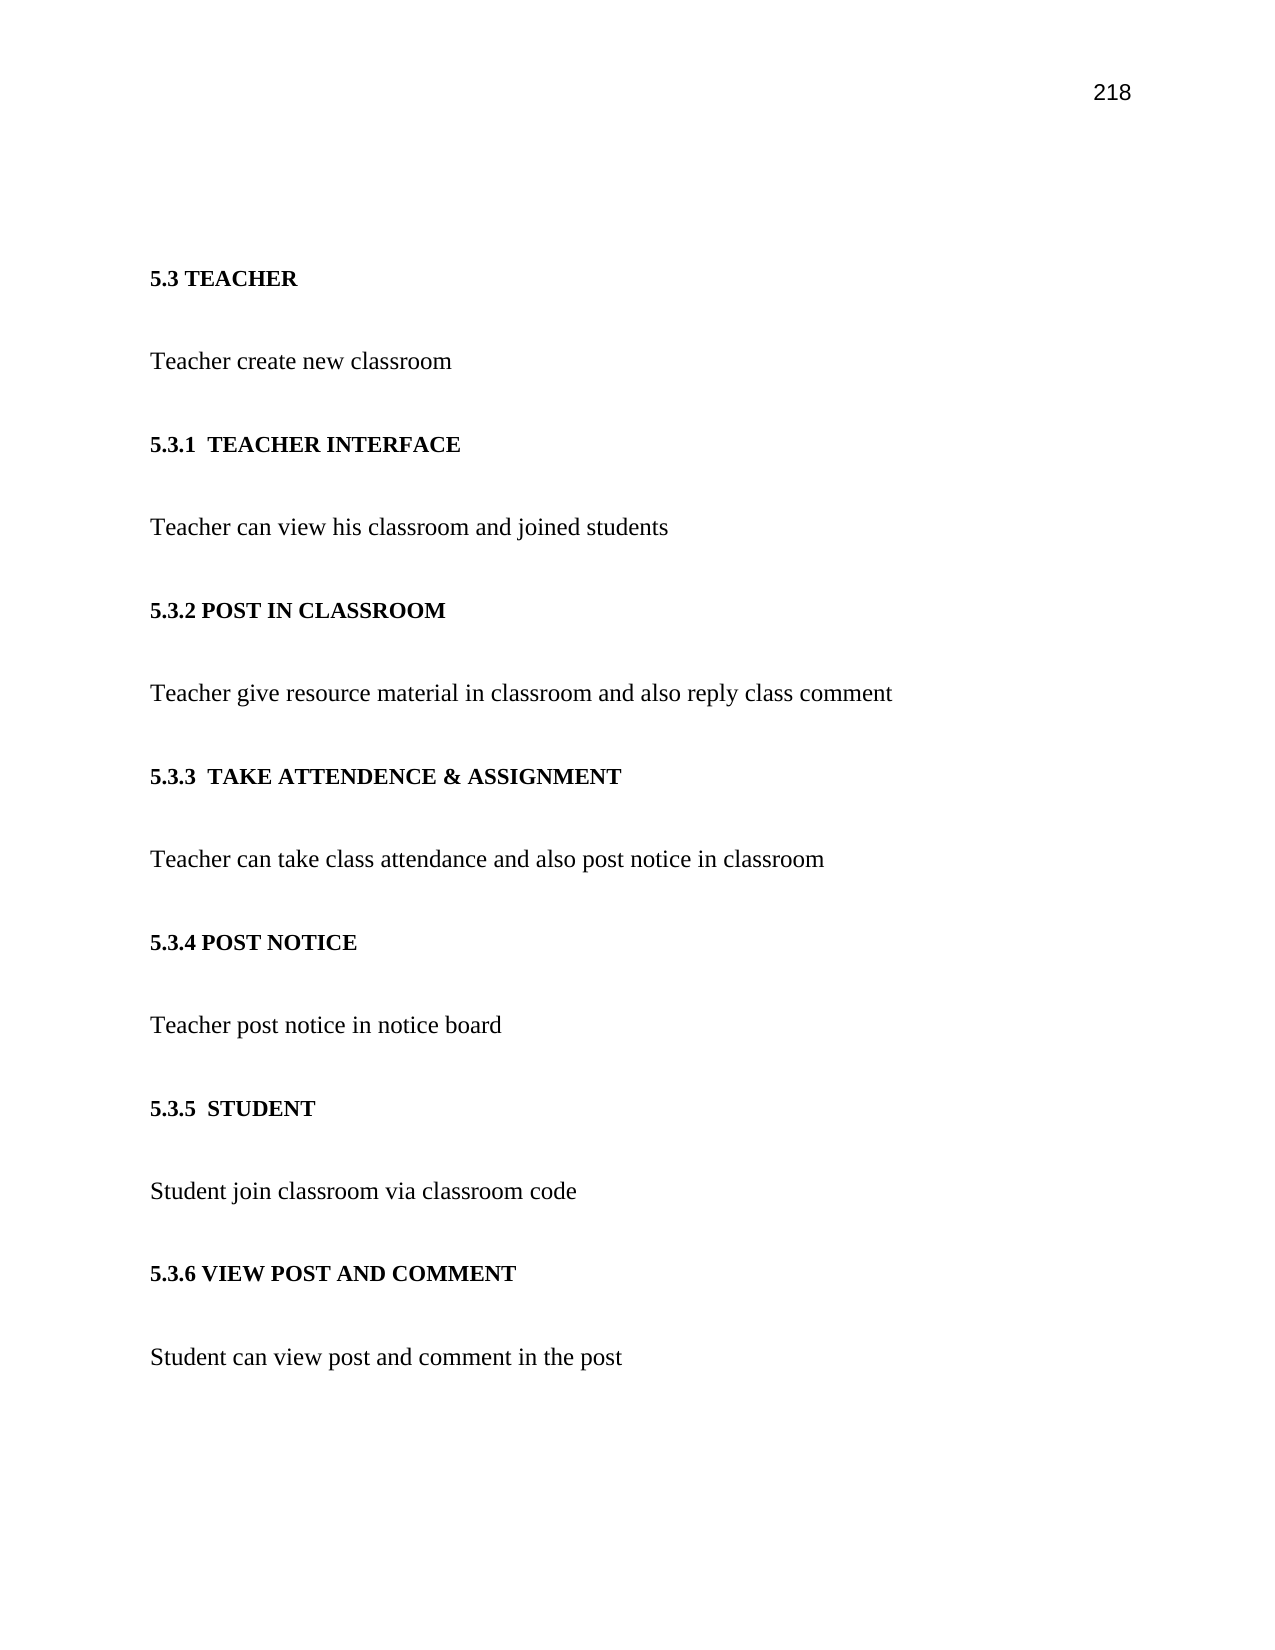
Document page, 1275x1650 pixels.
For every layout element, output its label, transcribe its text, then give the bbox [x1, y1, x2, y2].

list 5.3.4 post notice [150, 929, 1131, 955]
list 5.3 Teacher [150, 265, 1131, 291]
text Teacher can view his classroom and joined students [150, 512, 1131, 541]
list 5.3.2 Post in classroom [150, 597, 1131, 623]
list 5.3.3 Take attendence & assignment [150, 763, 1131, 789]
text Student join classroom via classroom code [150, 1176, 1131, 1204]
text Teacher create new classroom [150, 346, 1131, 375]
text Teacher can take class attendance and also post notice in classroom [150, 844, 1131, 873]
list 5.3.1 Teacher interface [150, 431, 1131, 457]
list 5.3.5 Student [150, 1094, 1131, 1121]
text Teacher post notice in notice board [150, 1010, 1131, 1038]
text Student can view post and comment in the post [150, 1342, 1131, 1370]
list 5.3.6 View post and comment [150, 1261, 1131, 1287]
text Teacher give resource material in classroom and also reply class comment [150, 678, 1131, 707]
